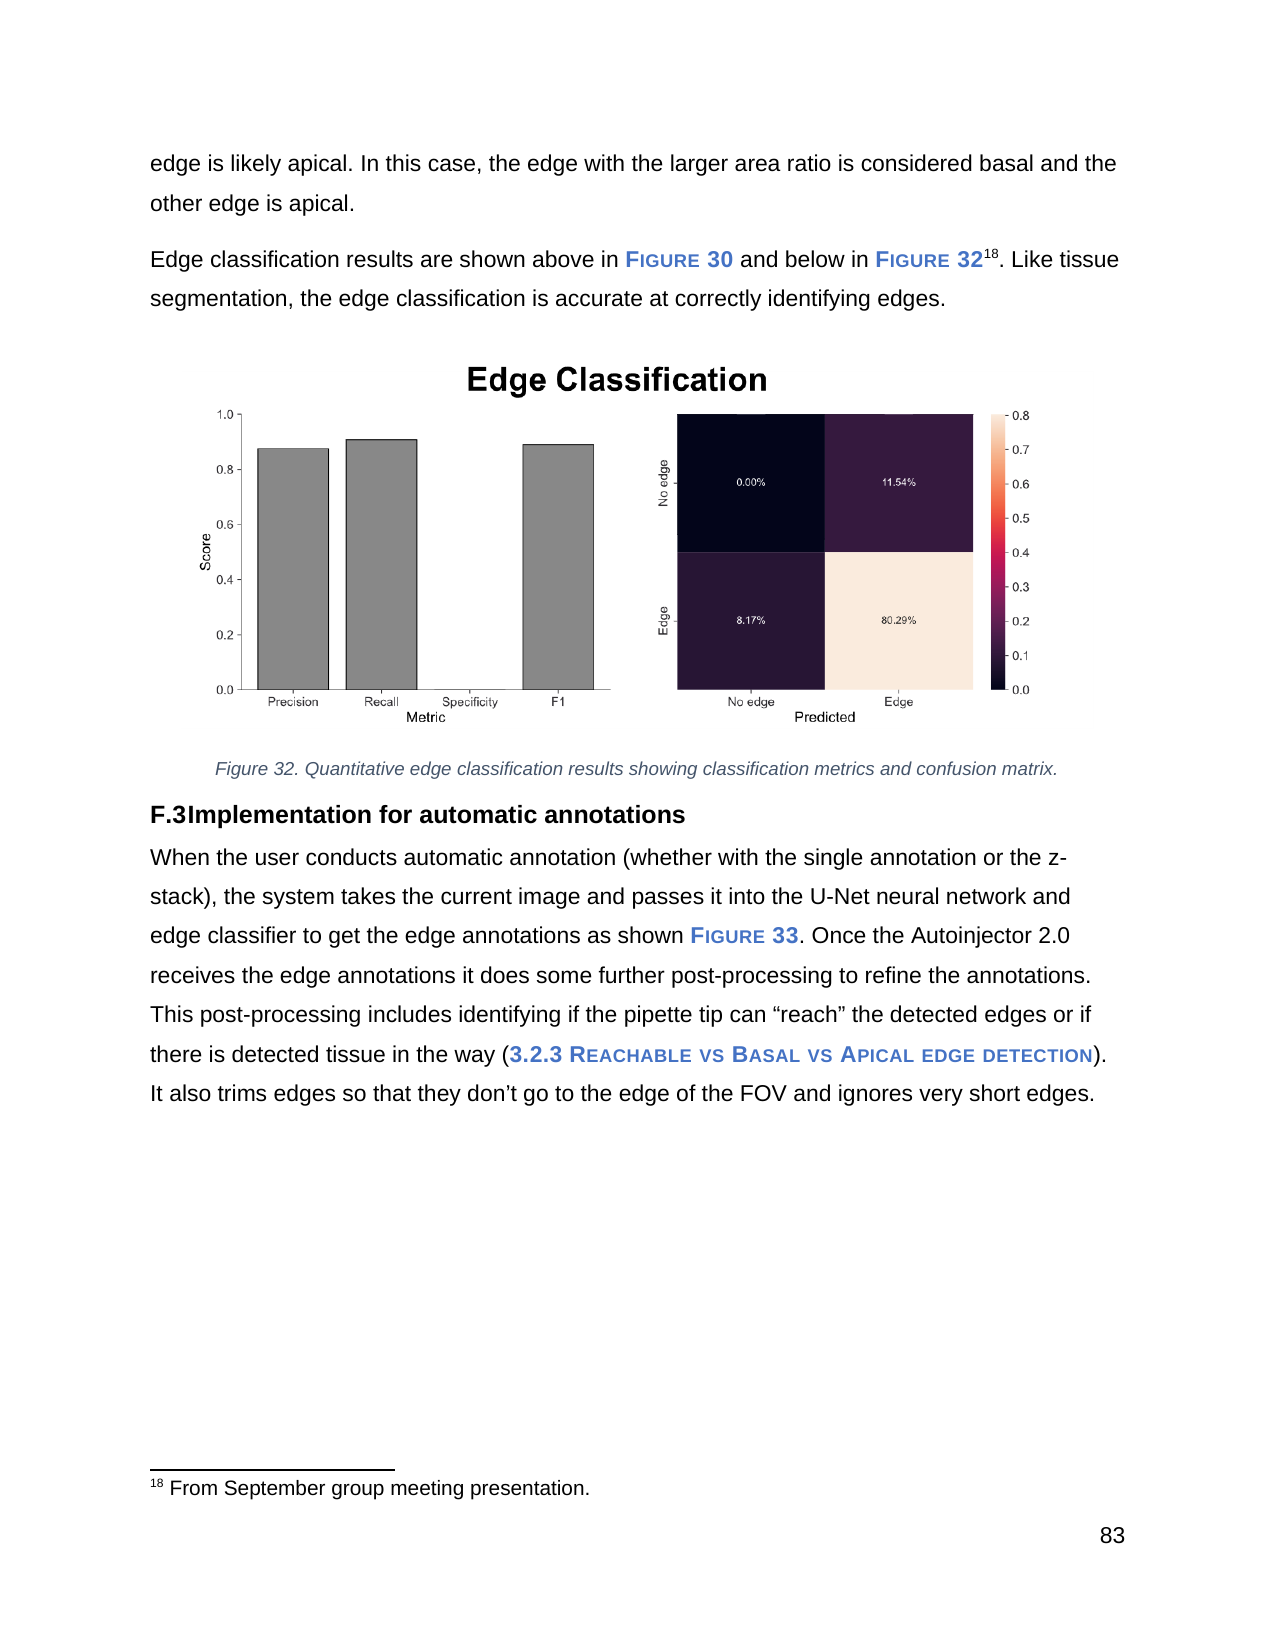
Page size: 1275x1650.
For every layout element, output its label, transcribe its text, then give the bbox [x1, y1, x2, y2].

text Implementation for automatic annotations [150, 800, 1125, 829]
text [150, 150, 1125, 216]
text Edge classification results are shown above in Figure 30 and below in Figure 32. Like tissue segmentation, the edge classification is accurate at correctly identifying edges. [150, 246, 1125, 311]
text When the user conducts automatic annotation (whether with the single annotation or the z-stack), the system takes the current image and passes it into the U-Net neural network and edge classifier to get the edge annotations as shown Figure 33. Once the Autoinjector 2.0 receives the edge annotations it does some further post-processing to refine the annotations. This post-processing includes identifying if the pipette tip can “reach” the detected edges or if there is detected tissue in the way (3.2.3 Reachable vs Basal vs Apical edge detection). It also trims edges so that they don’t go to the edge of the FOV and ignores very short edges. [150, 843, 1125, 1107]
picture [181, 341, 1094, 729]
